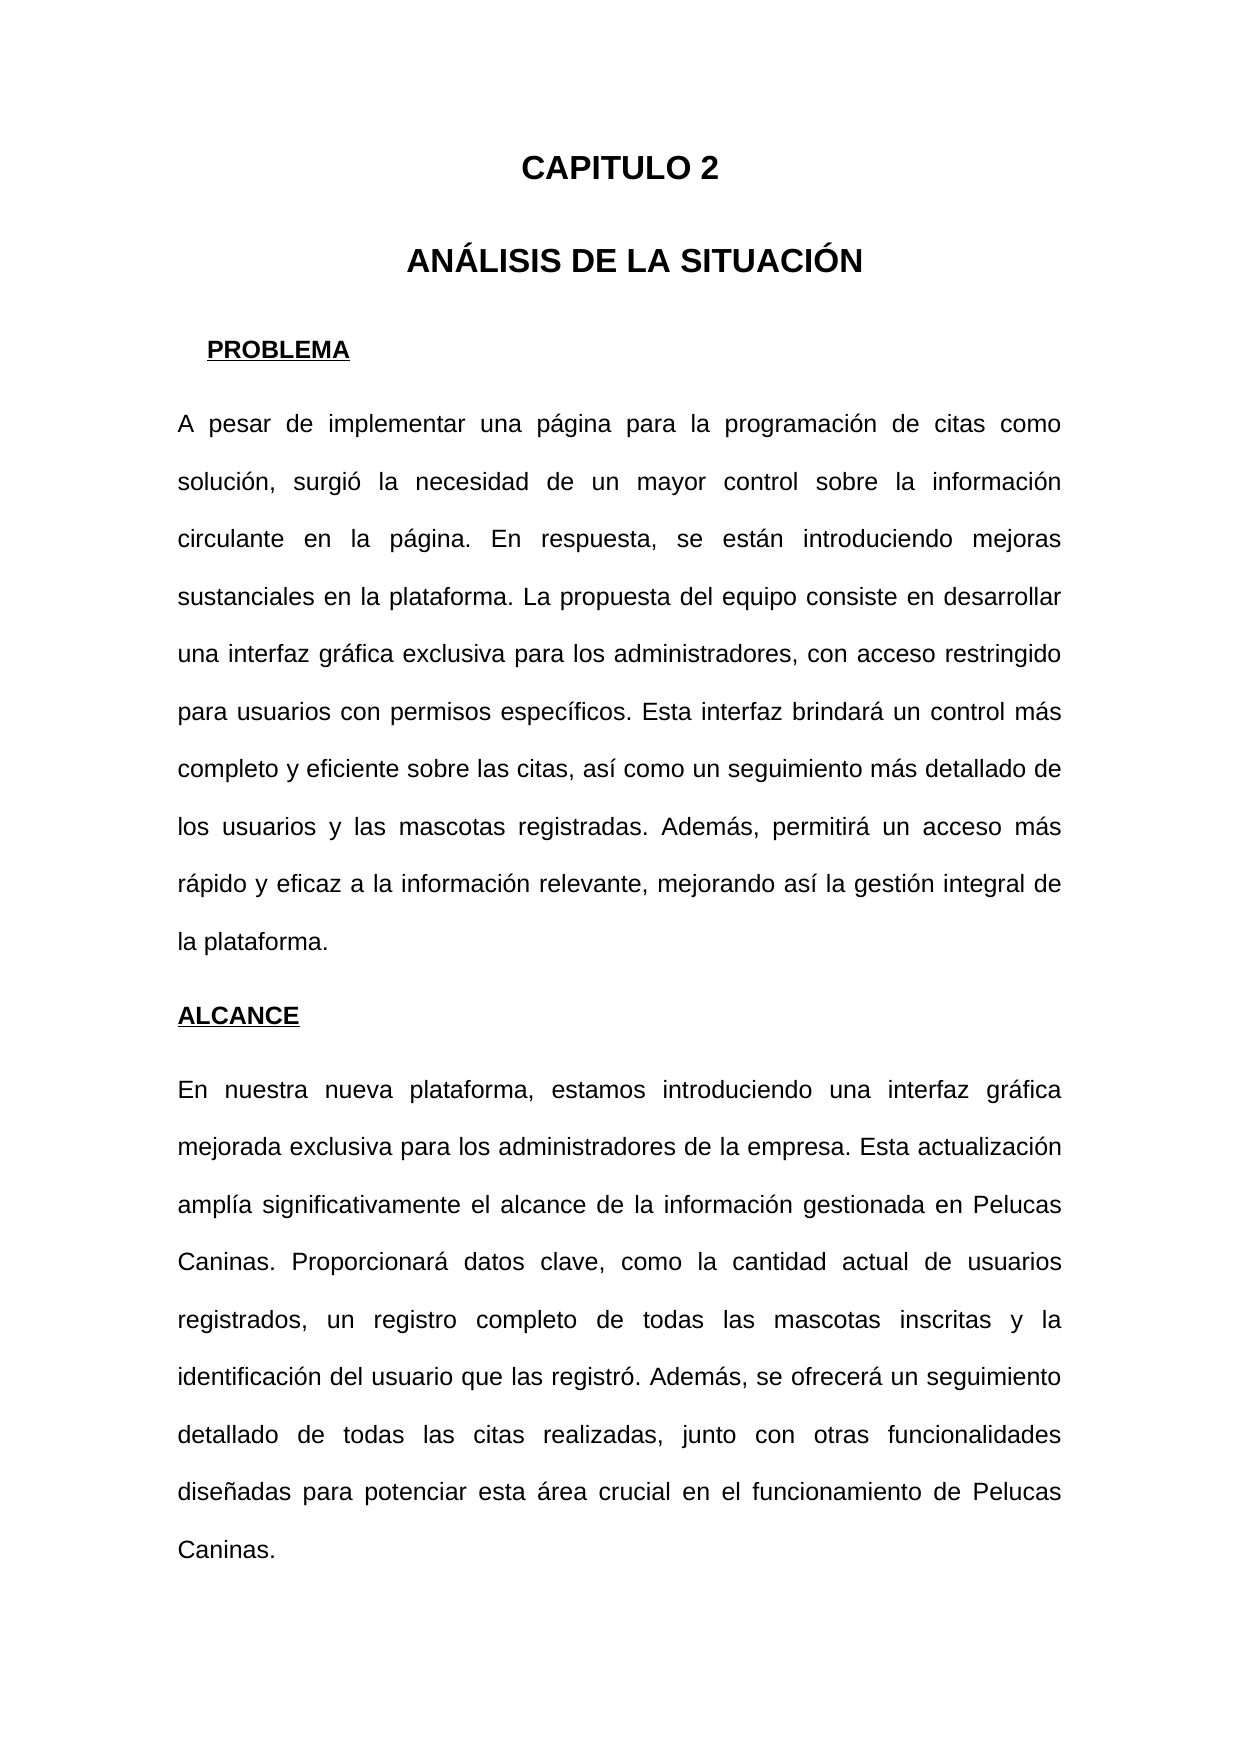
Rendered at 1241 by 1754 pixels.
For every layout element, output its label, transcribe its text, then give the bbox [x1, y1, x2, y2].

text ANÁLISIS DE LA SITUACIÓN [177, 241, 1063, 280]
text A pesar de implementar una página para la programación de citas como solución, surgió la necesidad de un mayor control sobre la información circulante en la página. En respuesta, se están introduciendo mejoras sustanciales en la plataforma. La propuesta del equipo consiste en desarrollar una interfaz gráfica exclusiva para los administradores, con acceso restringido para usuarios con permisos específicos. Esta interfaz brindará un control más completo y eficiente sobre las citas, así como un seguimiento más detallado de los usuarios y las mascotas registradas. Además, permitirá un acceso más rápido y eficaz a la información relevante, mejorando así la gestión integral de la plataforma. [177, 409, 1063, 955]
text En nuestra nueva plataforma, estamos introduciendo una interfaz gráfica mejorada exclusiva para los administradores de la empresa. Esta actualización amplía significativamente el alcance de la información gestionada en Pelucas Caninas. Proporcionará datos clave, como la cantidad actual de usuarios registrados, un registro completo de todas las mascotas inscritas y la identificación del usuario que las registró. Además, se ofrecerá un seguimiento detallado de todas las citas realizadas, junto con otras funcionalidades diseñadas para potenciar esta área crucial en el funcionamiento de Pelucas Caninas. [177, 1075, 1063, 1563]
text CAPITULO 2 [177, 148, 1063, 186]
text PROBLEMA [177, 335, 1063, 363]
text ALCANCE [177, 1001, 1063, 1029]
